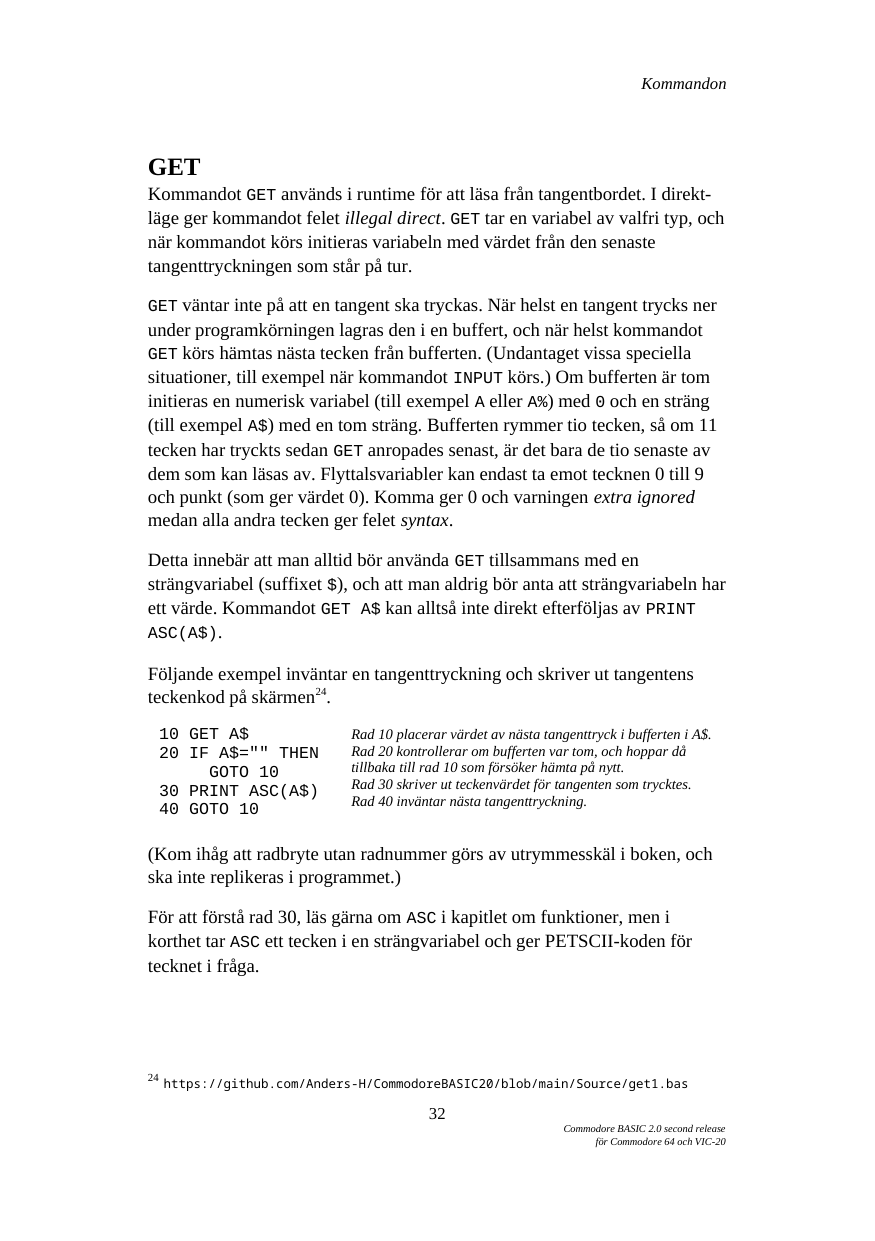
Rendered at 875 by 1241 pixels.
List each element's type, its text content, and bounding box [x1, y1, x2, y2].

table_header 10 GET A$ 20 IF A$="" THEN GOTO 10 30 PRINT ASC(A$) 40 GOTO 10 [148, 726, 340, 820]
text GET väntar inte på att en tangent ska tryckas. När helst en tangent trycks ner under programkörningen lagras den i en buffert, och när helst kommandot GET körs hämtas nästa tecken från bufferten. (Undantaget vissa speciella situationer, till exempel när kommandot INPUT körs.) Om bufferten är tom initieras en numerisk variabel (till exempel A eller A%) med 0 och en sträng (till exempel A$) med en tom sträng. Bufferten rymmer tio tecken, så om 11 tecken har tryckts sedan GET anropades senast, är det bara de tio senaste av dem som kan läsas av. Flyttalsvariabler kan endast ta emot tecknen 0 till 9 och punkt (som ger värdet 0). Komma ger 0 och varningen extra ignored medan alla andra tecken ger felet syntax. [148, 294, 726, 531]
text För att förstå rad 30, läs gärna om ASC i kapitlet om funktioner, men i korthet tar ASC ett tecken i en strängvariabel och ger PETSCII-koden för tecknet i fråga. [148, 906, 726, 976]
text Detta innebär att man alltid bör använda GET tillsammans med en strängvariabel (suffixet $), och att man aldrig bör anta att strängvariabeln har ett värde. Kommandot GET A$ kan alltså inte direkt efterföljas av PRINT ASC(A$). [148, 549, 726, 644]
subtitle GET [148, 152, 726, 181]
table_header Rad 10 placerar värdet av nästa tangenttryck i bufferten i A$. Rad 20 kontrollerar om bufferten var tom, och hoppar då tillbaka till rad 10 som försöker hämta på nytt. Rad 30 skriver ut teckenvärdet för tangenten som trycktes. Rad 40 inväntar nästa tangenttryckning. [340, 726, 725, 820]
text Följande exempel inväntar en tangenttryckning och skriver ut tangentens teckenkod på skärmen. [148, 662, 726, 707]
text Kommandot GET används i runtime för att läsa från tangentbordet. I direkt-läge ger kommandot felet illegal direct. GET tar en variabel av valfri typ, och när kommandot körs initieras variabeln med värdet från den senaste tangenttryckningen som står på tur. [148, 183, 726, 276]
text (Kom ihåg att radbryte utan radnummer görs av utrymmesskäl i boken, och ska inte replikeras i programmet.) [148, 820, 726, 888]
